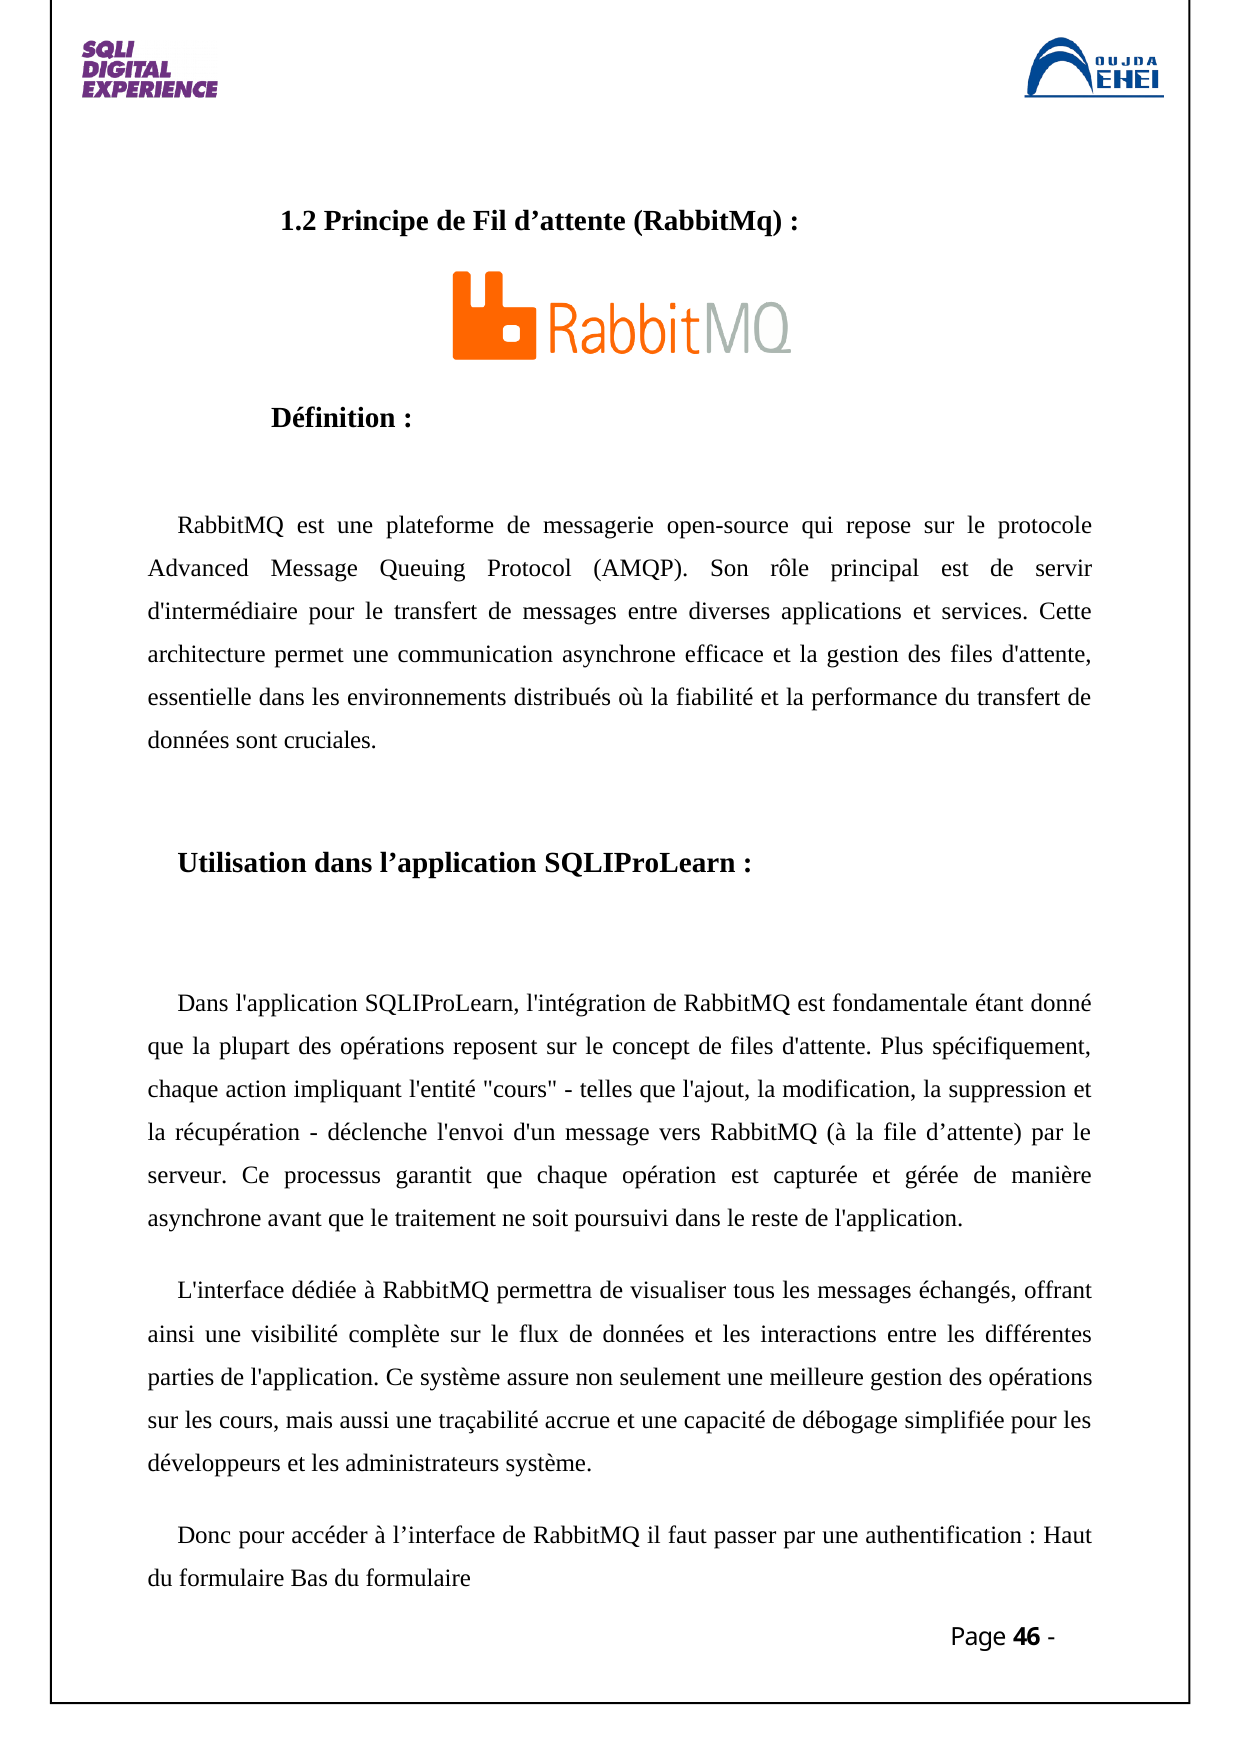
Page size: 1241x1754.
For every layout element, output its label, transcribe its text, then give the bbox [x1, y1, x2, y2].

text Définition : [271, 400, 1226, 433]
picture [1024, 37, 1164, 98]
text RabbitMQ est une plateforme de messagerie open-source qui repose sur le protocole Advanced Message Queuing Protocol (AMQP). Son rôle principal est de servir d'intermédiaire pour le transfert de messages entre diverses applications et services. Cette architecture permet une communication asynchrone efficace et la gestion des files d'attente, essentielle dans les environnements distribués où la fiabilité et la performance du transfert de données sont cruciales. [147, 510, 1093, 754]
subtitle Utilisation dans l’application SQLIProLearn : [177, 845, 1226, 879]
text Dans l'application SQLIProLearn, l'intégration de RabbitMQ est fondamentale étant donné que la plupart des opérations reposent sur le concept de files d'attente. Plus spécifiquement, chaque action impliquant l'entité "cours" - telles que l'ajout, la modification, la suppression et la récupération - déclenche l'envoi d'un message vers RabbitMQ (à la file d’attente) par le serveur. Ce processus garantit que chaque opération est capturée et gérée de manière asynchrone avant que le traitement ne soit poursuivi dans le reste de l'application. [147, 988, 1092, 1232]
text L'interface dédiée à RabbitMQ permettra de visualiser tous les messages échangés, offrant ainsi une visibilité complète sur le flux de données et les interactions entre les différentes parties de l'application. Ce système assure non seulement une meilleure gestion des opérations sur les cours, mais aussi une traçabilité accrue et une capacité de débogage simplifiée pour les développeurs et les administrateurs système. [147, 1276, 1093, 1477]
text Donc pour accéder à l’interface de RabbitMQ il faut passer par une authentification : Haut du formulaire Bas du formulaire [147, 1520, 1093, 1592]
subtitle Principe de Fil d’attente (RabbitMq) : [280, 203, 1226, 237]
picture [452, 271, 791, 360]
picture [81, 40, 218, 98]
